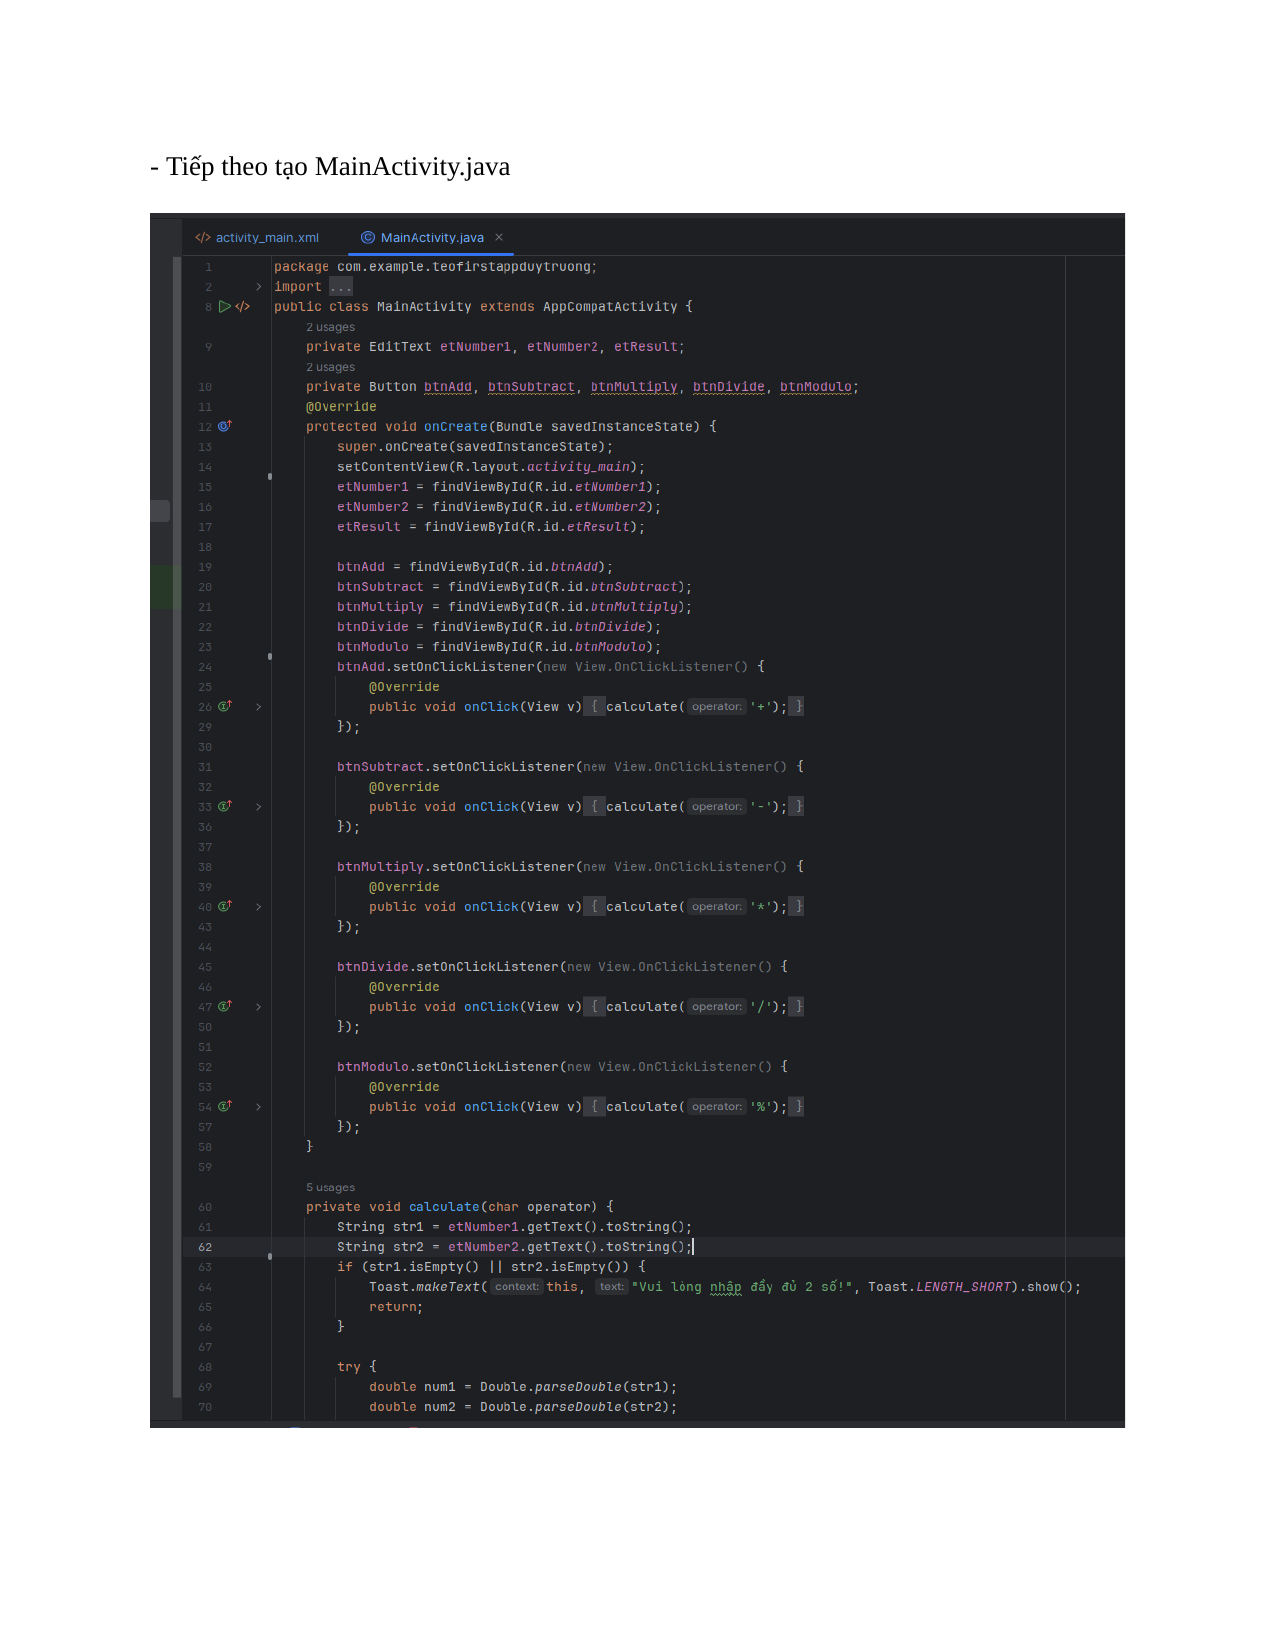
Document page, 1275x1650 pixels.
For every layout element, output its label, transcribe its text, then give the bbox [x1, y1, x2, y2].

picture [150, 213, 1125, 1428]
text - Tiếp theo tạo MainActivity.java [150, 150, 1125, 181]
